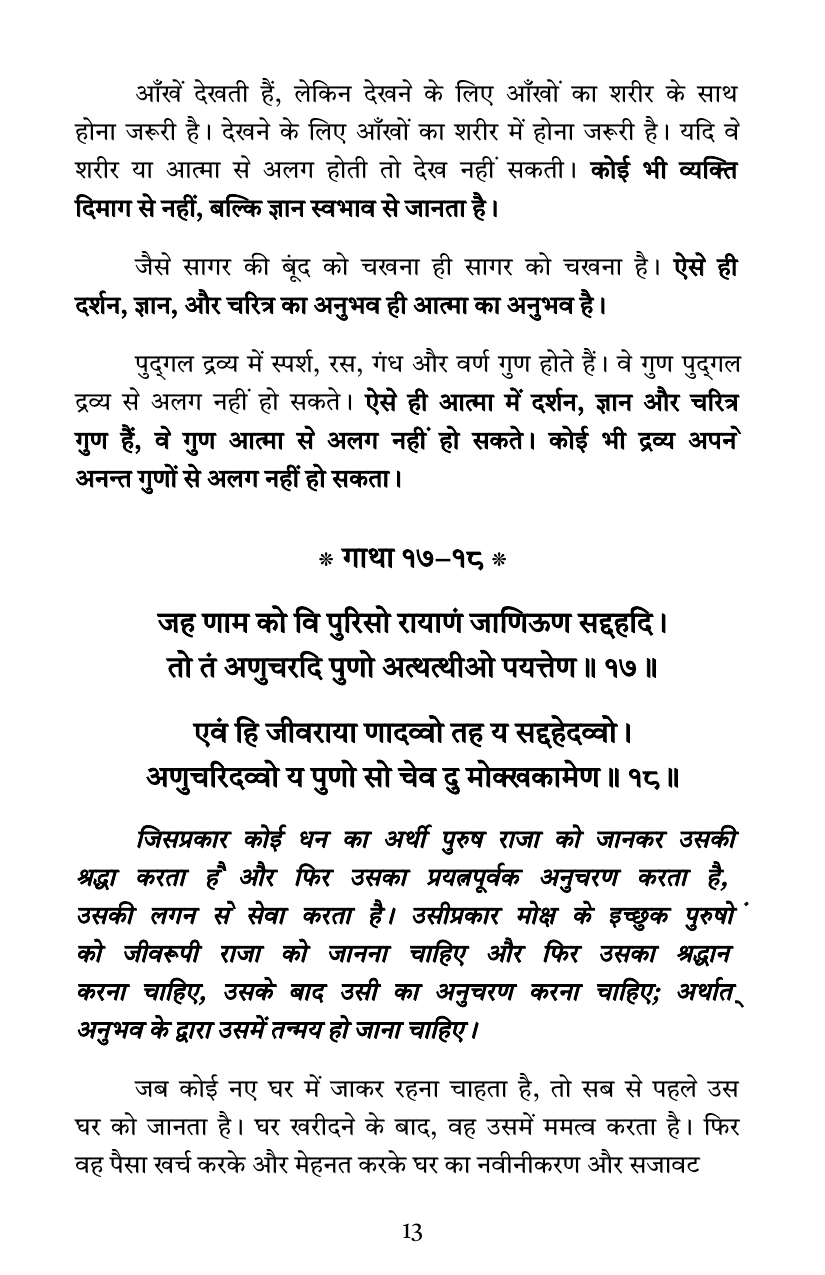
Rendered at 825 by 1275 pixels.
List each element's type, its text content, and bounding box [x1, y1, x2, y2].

text जब कोई नए घर में जाकर रहना चाहता है, तो सब से पहले उस घर को जानता है। घर खरीदने के बाद, वह उसमें ममत्व करता है। फिर वह पैसा खर्च करके और मेहनत करके घर का नवीनीकरण और सजावट [75, 1070, 750, 1179]
text जह णाम को वि पुरिसो रायाणं जाणिऊण सद्दहदि। [75, 601, 750, 639]
text जैसे सागर की बूंद को चखना ही सागर को चखना है। ऐसे ही दर्शन, ज्ञान, और चरित्र का अनुभव ही आत्मा का अनुभव है। [75, 248, 750, 320]
text ⁕ गाथा १७−१८ ⁕ [75, 535, 750, 574]
text जिसप्रकार कोई धन का अर्थी पुरुष राजा को जानकर उसकी श्रद्धा करता है और फिर उसका प्रयत्नपूर्वक अनुचरण करता है, उसकी लगन से सेवा करता है। उसीप्रकार मोक्ष के इच्छुक पुरुषों को जीवरूपी राजा को जानना चाहिए और फिर उसका श्रद्धान करना चाहिए, उसके बाद उसी का अनुचरण करना चाहिए; अर्थात् अनुभव के द्वारा उसमें तन्मय हो जाना चाहिए। [75, 820, 750, 1044]
text अणुचरिदव्वो य पुणो सो चेव दु मोक्खकामेण॥ १८॥ [75, 755, 750, 794]
text पुद्‌गल द्रव्य में स्पर्श, रस, गंध और वर्ण गुण होते हैं। वे गुण पुद्‌गल द्रव्य से अलग नहीं हो सकते। ऐसे ही आत्मा में दर्शन, ज्ञान और चरित्र गुण हैं, वे गुण आत्मा से अलग नहीं हो सकते। कोई भी द्रव्य अपने अनन्त गुणों से अलग नहीं हो सकता। [75, 345, 750, 493]
text आँखें देखती हैं, लेकिन देखने के लिए आँखों का शरीर के साथ होना जरूरी है। देखने के लिए आँखों का शरीर में होना जरूरी है। यदि वे शरीर या आत्मा से अलग होती तो देख नहीं सकती। कोई भी व्यक्ति दिमाग से नहीं, बल्कि ज्ञान स्वभाव से जानता है। [75, 75, 750, 223]
text एवं हि जीवराया णादव्वो तह य सद्दहेदव्वो। [75, 711, 750, 749]
text तो तं अणुचरदि पुणो अत्थत्थीओ पयत्तेण॥ १७॥ [75, 645, 750, 684]
